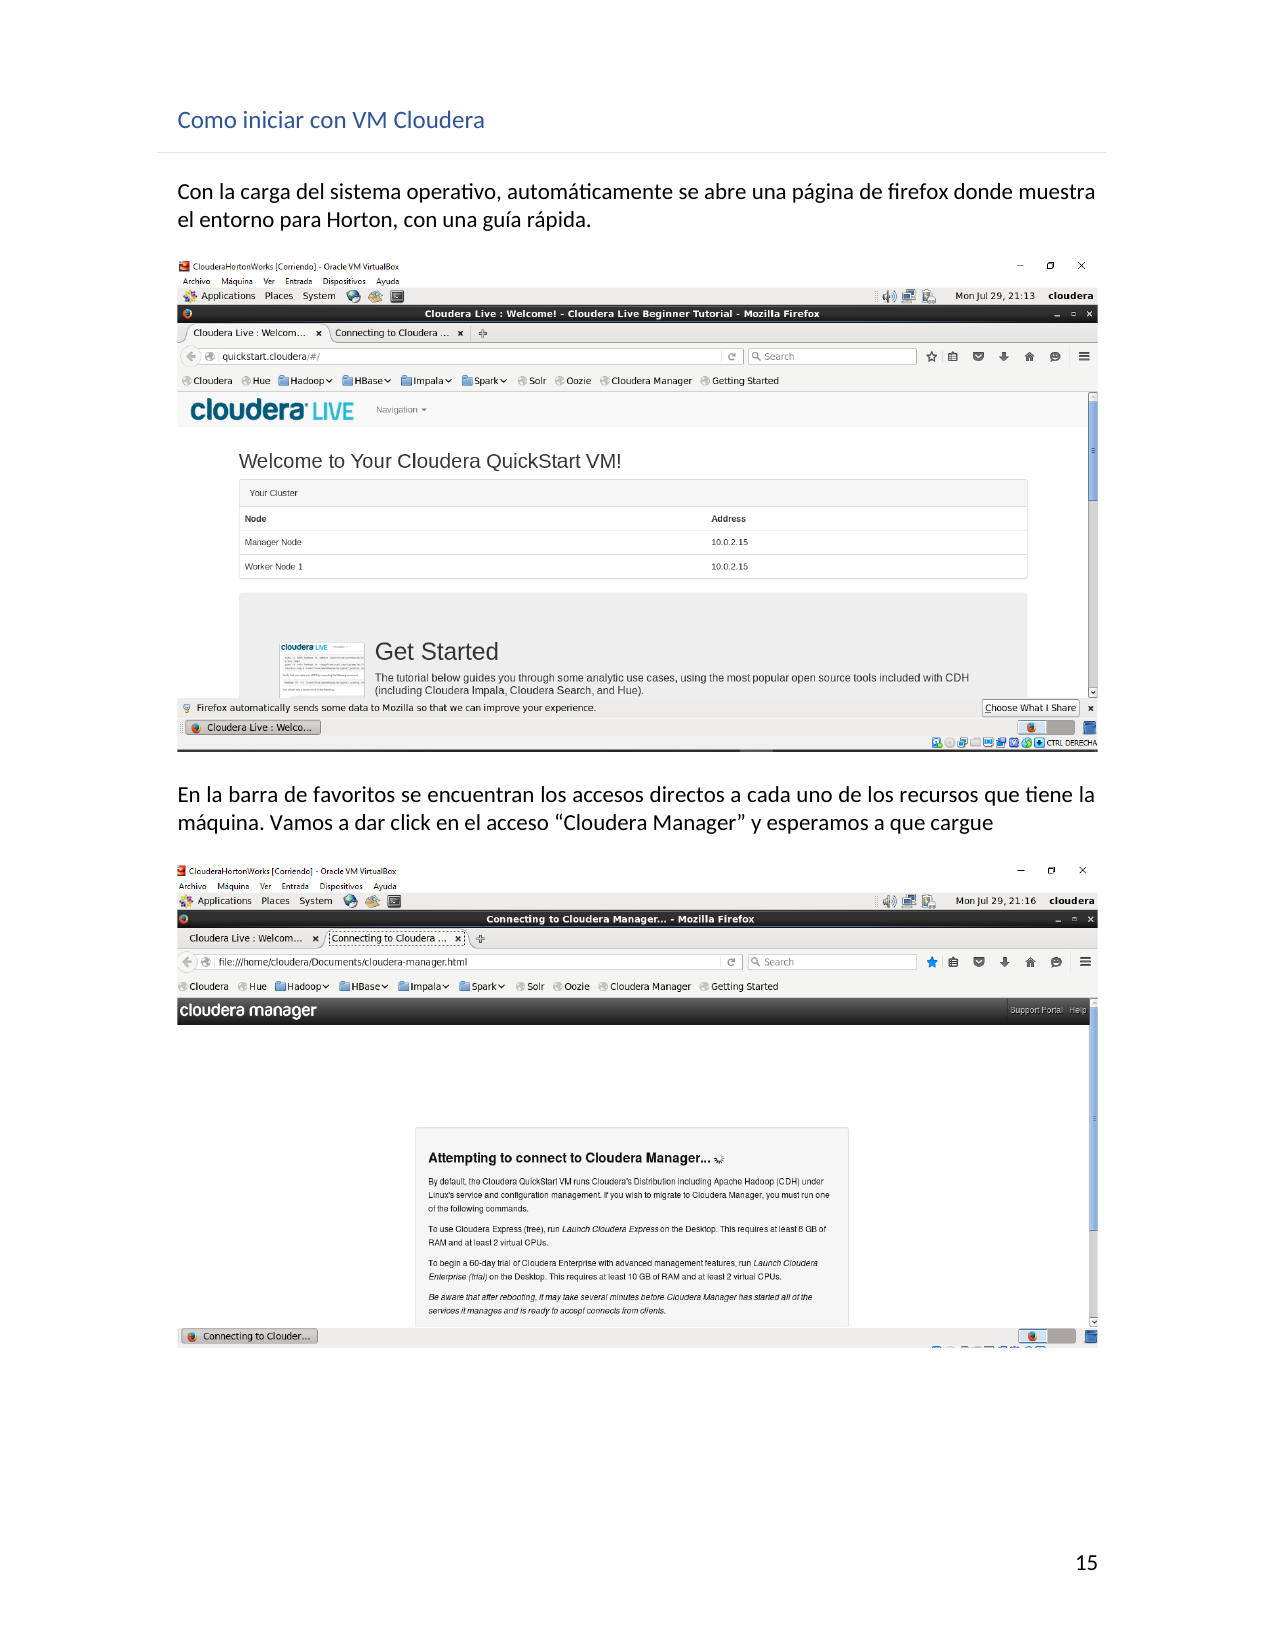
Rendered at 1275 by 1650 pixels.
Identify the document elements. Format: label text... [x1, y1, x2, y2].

text Con la carga del sistema operativo, automáticamente se abre una página de firefox donde muestra el entorno para Horton, con una guía rápida. [177, 177, 1098, 233]
picture [177, 261, 1098, 752]
text En la barra de favoritos se encuentran los accesos directos a cada uno de los recursos que tiene la máquina. Vamos a dar click en el acceso “Cloudera Manager” y esperamos a que cargue [177, 780, 1098, 836]
picture [177, 863, 1098, 1348]
